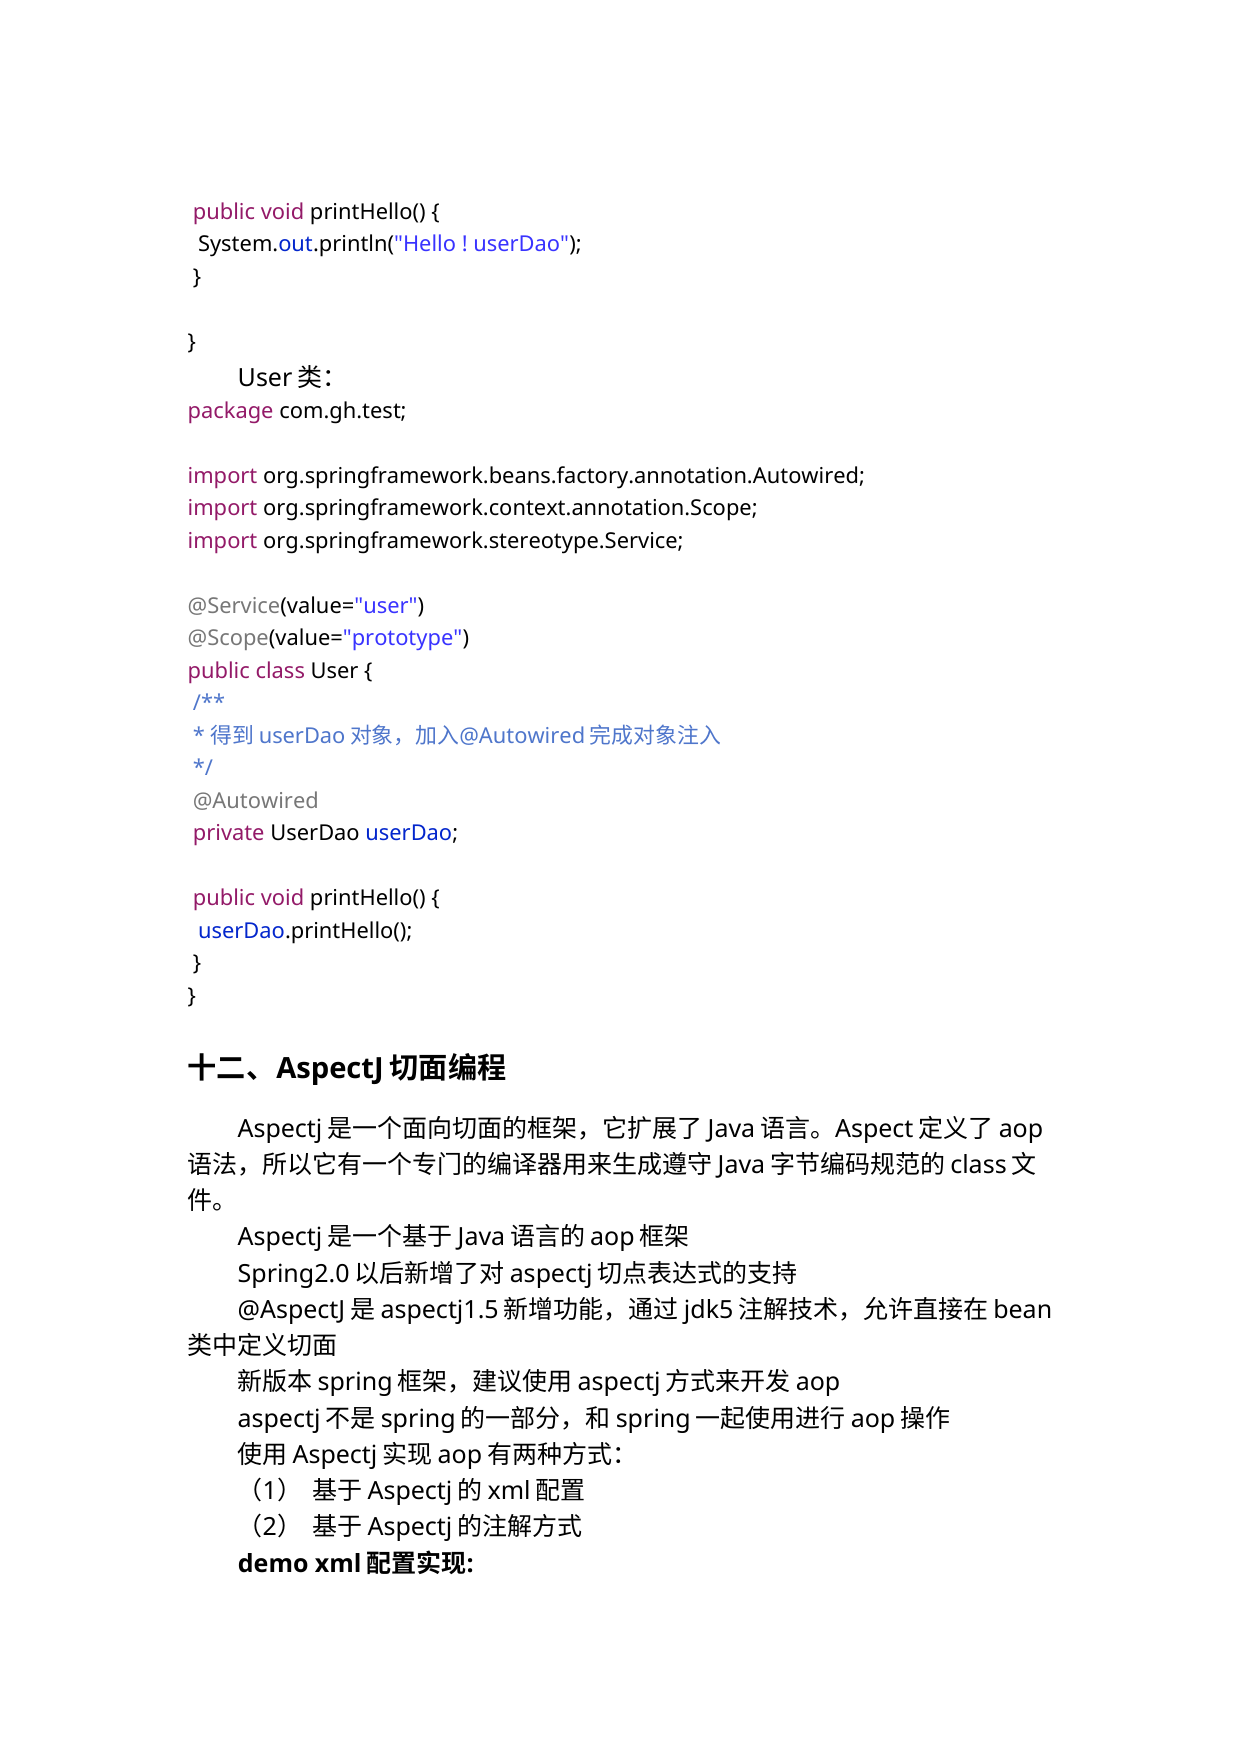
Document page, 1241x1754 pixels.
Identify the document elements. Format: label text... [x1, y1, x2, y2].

text } [187, 324, 1053, 357]
text aspectj不是spring的一部分，和spring一起使用进行aop操作 [187, 1398, 1053, 1434]
text * 得到userDao对象，加入@Autowired完成对象注入 [187, 718, 1053, 751]
text 使用Aspectj实现aop有两种方式： [187, 1434, 1053, 1471]
text /** [187, 686, 1053, 718]
text System.out.println("Hello ! userDao"); [187, 227, 1053, 259]
list AspectJ切面编程 [187, 1045, 1053, 1087]
text */ [187, 751, 1053, 783]
text private UserDao userDao; [187, 816, 1053, 848]
list 基于Aspectj的xml配置 [237, 1471, 1053, 1507]
text Aspectj是一个基于Java语言的aop框架 [187, 1217, 1053, 1253]
text import org.springframework.context.annotation.Scope; [187, 491, 1053, 523]
text @Autowired [187, 783, 1053, 816]
text demo xml配置实现: [187, 1543, 1053, 1579]
text public void printHello() { [187, 881, 1053, 913]
text public class User { [187, 653, 1053, 686]
text public void printHello() { [187, 194, 1053, 227]
text @Scope(value="prototype") [187, 621, 1053, 653]
text } [187, 946, 1053, 978]
text } [187, 978, 1053, 1011]
text @Service(value="user") [187, 588, 1053, 621]
text userDao.printHello(); [187, 913, 1053, 946]
text 新版本spring框架，建议使用aspectj方式来开发aop [187, 1362, 1053, 1398]
text import org.springframework.beans.factory.annotation.Autowired; [187, 458, 1053, 491]
text @AspectJ是aspectj1.5新增功能，通过jdk5注解技术，允许直接在bean类中定义切面 [187, 1289, 1053, 1362]
text User类： [187, 357, 1053, 393]
text Spring2.0以后新增了对aspectj切点表达式的支持 [187, 1253, 1053, 1289]
text import org.springframework.stereotype.Service; [187, 523, 1053, 556]
text package com.gh.test; [187, 393, 1053, 426]
list 基于Aspectj的注解方式 [237, 1507, 1053, 1543]
text } [187, 259, 1053, 292]
text Aspectj是一个面向切面的框架，它扩展了Java语言。Aspect定义了aop语法，所以它有一个专门的编译器用来生成遵守Java字节编码规范的class文件。 [187, 1108, 1053, 1217]
